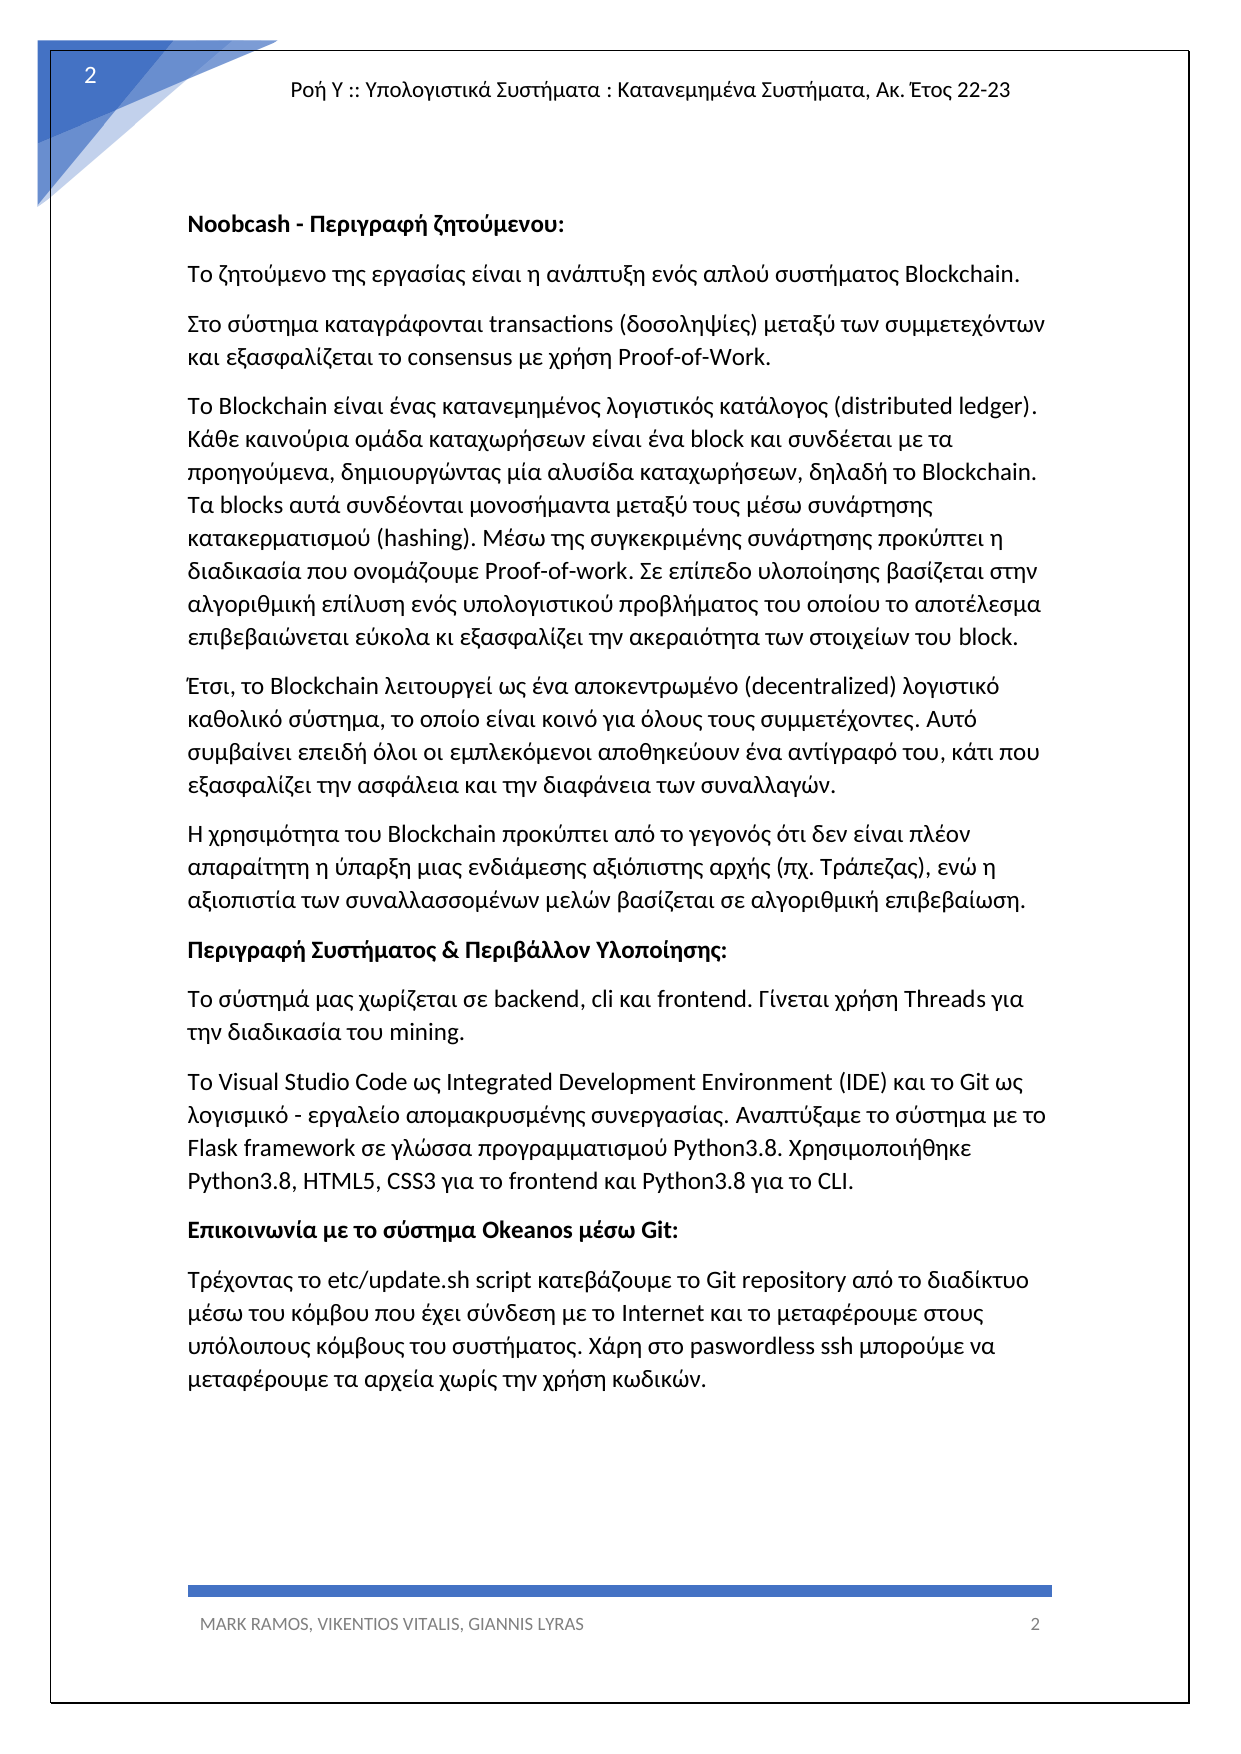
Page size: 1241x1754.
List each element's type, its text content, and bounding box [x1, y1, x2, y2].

text Τρέχοντας το etc/update.sh script κατεβάζουμε το Git repository από το διαδίκτυο μέσω του κόμβου που έχει σύνδεση με το Internet και το μεταφέρουμε στους υπόλοιπους κόμβους του συστήματος. Χάρη στο paswordless ssh μπορούμε να μεταφέρουμε τα αρχεία χωρίς την χρήση κωδικών. [187, 1264, 1052, 1393]
text Το σύστημά μας χωρίζεται σε backend, cli και frontend. Γίνεται χρήση Threads για την διαδικασία του mining. [187, 984, 1052, 1047]
picture [37, 40, 279, 209]
text Το ζητούμενο της εργασίας είναι η ανάπτυξη ενός απλού συστήματος Blockchain. [187, 258, 1052, 289]
text Το Blockchain είναι ένας κατανεμημένος λογιστικός κατάλογος (distributed ledger). Κάθε καινούρια ομάδα καταχωρήσεων είναι ένα block και συνδέεται με τα προηγούμενα, δημιουργώντας μία αλυσίδα καταχωρήσεων, δηλαδή το Blockchain. Τα blocks αυτά συνδέονται μονοσήμαντα μεταξύ τους μέσω συνάρτησης κατακερματισμού (hashing). Μέσω της συγκεκριμένης συνάρτησης προκύπτει η διαδικασία που ονομάζουμε Proof-of-work. Σε επίπεδο υλοποίησης βασίζεται στην αλγοριθμική επίλυση ενός υπολογιστικού προβλήματος του οποίου το αποτέλεσμα επιβεβαιώνεται εύκολα κι εξασφαλίζει την ακεραιότητα των στοιχείων του block. [187, 390, 1052, 651]
text Έτσι, το Blockchain λειτουργεί ως ένα αποκεντρωμένο (decentralized) λογιστικό καθολικό σύστημα, το οποίο είναι κοινό για όλους τους συμμετέχοντες. Αυτό συμβαίνει επειδή όλοι οι εμπλεκόμενοι αποθηκεύουν ένα αντίγραφό του, κάτι που εξασφαλίζει την ασφάλεια και την διαφάνεια των συναλλαγών. [187, 670, 1052, 799]
text Περιγραφή Συστήματος & Περιβάλλον Υλοποίησης: [187, 934, 1052, 964]
text Noobcash - Περιγραφή ζητούμενου: [187, 209, 1052, 239]
picture [51, 51, 279, 209]
text Στο σύστημα καταγράφονται transactions (δοσοληψίες) μεταξύ των συμμετεχόντων και εξασφαλίζεται το consensus με χρήση Proof-of-Work. [187, 308, 1052, 371]
text Το Visual Studio Code ως Integrated Development Environment (IDE) και το Git ως λογισμικό - εργαλείο απομακρυσμένης συνεργασίας. Αναπτύξαμε το σύστημα με το Flask framework σε γλώσσα προγραμματισμού Python3.8. Χρησιμοποιήθηκε Python3.8, HTML5, CSS3 για το frontend και Python3.8 για το CLI. [187, 1066, 1052, 1195]
text Επικοινωνία με το σύστημα Okeanos μέσω Git: [187, 1214, 1052, 1245]
text Η χρησιμότητα του Blockchain προκύπτει από το γεγονός ότι δεν είναι πλέον απαραίτητη η ύπαρξη μιας ενδιάμεσης αξιόπιστης αρχής (πχ. Τράπεζας), ενώ η αξιοπιστία των συναλλασσομένων μελών βασίζεται σε αλγοριθμική επιβεβαίωση. [187, 819, 1052, 915]
